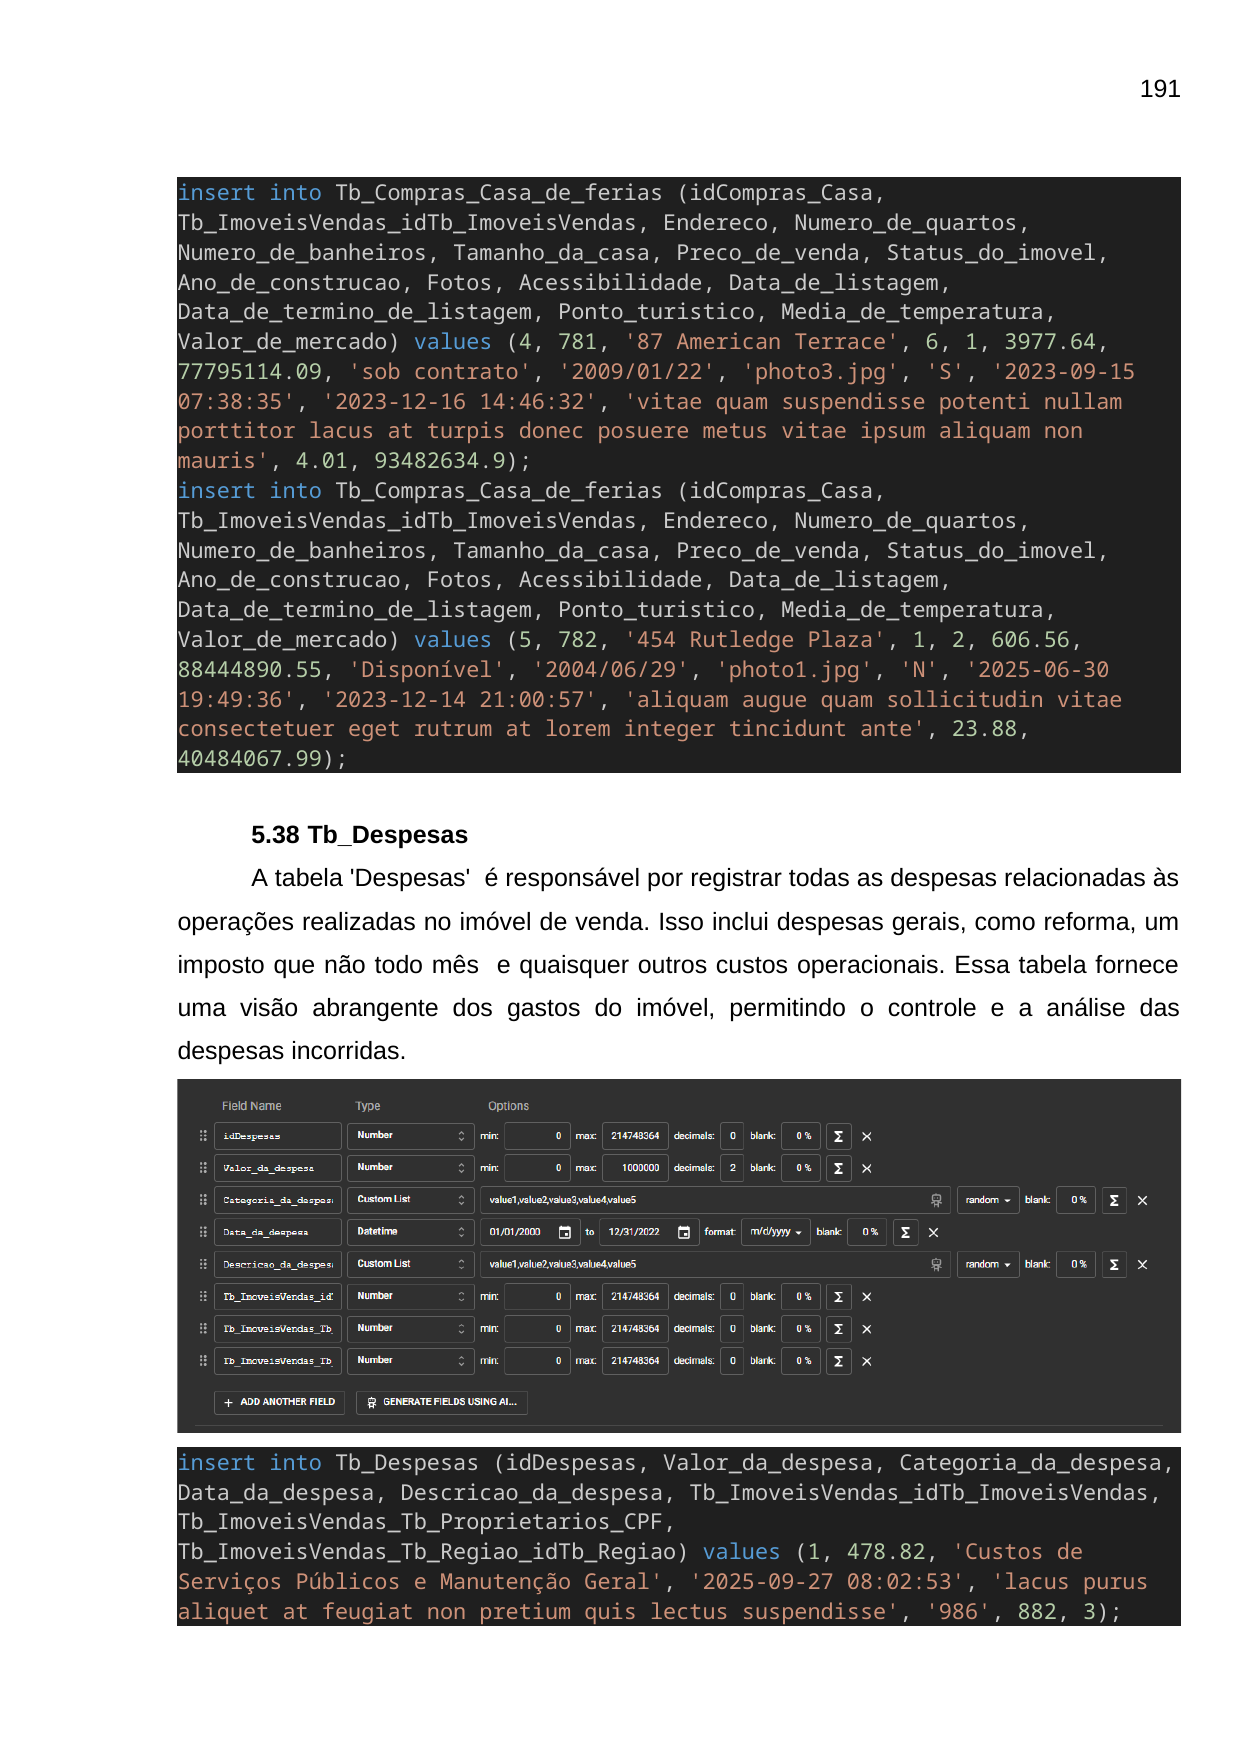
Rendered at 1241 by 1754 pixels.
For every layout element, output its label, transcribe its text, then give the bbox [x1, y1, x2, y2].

list Tb_Despesas [251, 820, 1181, 849]
picture [177, 1079, 1182, 1433]
text insert into Tb_Compras_Casa_de_ferias (idCompras_Casa, Tb_ImoveisVendas_idTb_ImoveisVendas, Endereco, Numero_de_quartos, Numero_de_banheiros, Tamanho_da_casa, Preco_de_venda, Status_do_imovel, Ano_de_construcao, Fotos, Acessibilidade, Data_de_listagem, Data_de_termino_de_listagem, Ponto_turistico, Media_de_temperatura, Valor_de_mercado) values (4, 781, '87 American Terrace', 6, 1, 3977.64, 77795114.09, 'sob contrato', '2009/01/22', 'photo3.jpg', 'S', '2023-09-15 07:38:35', '2023-12-16 14:46:32', 'vitae quam suspendisse potenti nullam porttitor lacus at turpis donec posuere metus vitae ipsum aliquam non mauris', 4.01, 93482634.9); [177, 177, 1181, 475]
text insert into Tb_Compras_Casa_de_ferias (idCompras_Casa, Tb_ImoveisVendas_idTb_ImoveisVendas, Endereco, Numero_de_quartos, Numero_de_banheiros, Tamanho_da_casa, Preco_de_venda, Status_do_imovel, Ano_de_construcao, Fotos, Acessibilidade, Data_de_listagem, Data_de_termino_de_listagem, Ponto_turistico, Media_de_temperatura, Valor_de_mercado) values (5, 782, '454 Rutledge Plaza', 1, 2, 606.56, 88444890.55, 'Disponível', '2004/06/29', 'photo1.jpg', 'N', '2025-06-30 19:49:36', '2023-12-14 21:00:57', 'aliquam augue quam sollicitudin vitae consectetuer eget rutrum at lorem integer tincidunt ante', 23.88, 40484067.99); [177, 475, 1181, 773]
text A tabela 'Despesas' é responsável por registrar todas as despesas relacionadas às operações realizadas no imóvel de venda. Isso inclui despesas gerais, como reforma, um imposto que não todo mês e quaisquer outros custos operacionais. Essa tabela fornece uma visão abrangente dos gastos do imóvel, permitindo o controle e a análise das despesas incorridas. [177, 863, 1181, 1065]
text insert into Tb_Despesas (idDespesas, Valor_da_despesa, Categoria_da_despesa, Data_da_despesa, Descricao_da_despesa, Tb_ImoveisVendas_idTb_ImoveisVendas, Tb_ImoveisVendas_Tb_Proprietarios_CPF, Tb_ImoveisVendas_Tb_Regiao_idTb_Regiao) values (1, 478.82, 'Custos de Serviços Públicos e Manutenção Geral', '2025-09-27 08:02:53', 'lacus purus aliquet at feugiat non pretium quis lectus suspendisse', '986', 882, 3); [177, 1447, 1181, 1626]
